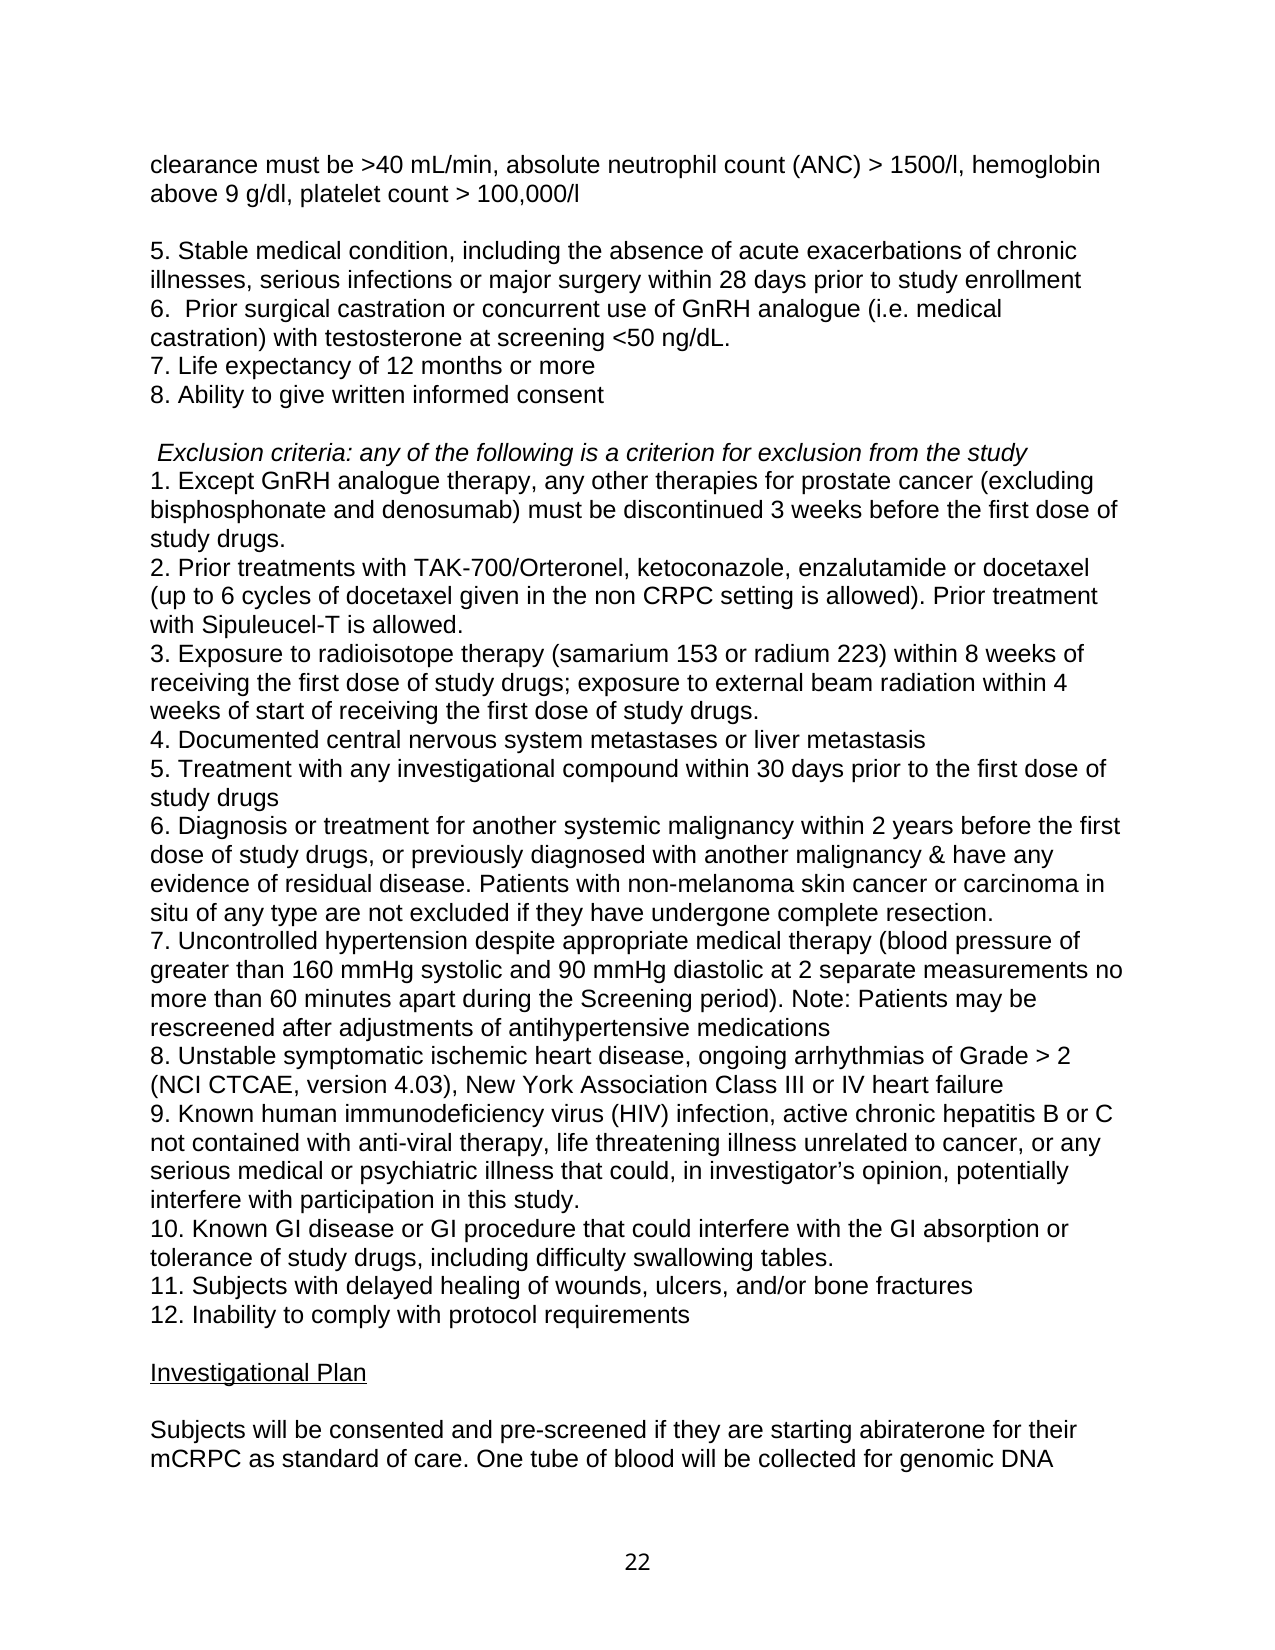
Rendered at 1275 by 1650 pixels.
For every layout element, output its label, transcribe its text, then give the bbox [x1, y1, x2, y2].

text 4. Documented central nervous system metastases or liver metastasis [150, 725, 1125, 754]
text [150, 1415, 1125, 1472]
text 8. Ability to give written informed consent [150, 380, 1125, 409]
text 9. Known human immunodeficiency virus (HIV) infection, active chronic hepatitis B or C not contained with anti-viral therapy, life threatening illness unrelated to cancer, or any serious medical or psychiatric illness that could, in investigator’s opinion, potentially interfere with participation in this study. [150, 1099, 1125, 1214]
text 5. Stable medical condition, including the absence of acute exacerbations of chronic illnesses, serious infections or major surgery within 28 days prior to study enrollment [150, 236, 1125, 294]
text 10. Known GI disease or GI procedure that could interfere with the GI absorption or tolerance of study drugs, including difficulty swallowing tables. [150, 1214, 1125, 1271]
text 5. Treatment with any investigational compound within 30 days prior to the first dose of study drugs [150, 754, 1125, 811]
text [150, 150, 1125, 207]
text 6. Diagnosis or treatment for another systemic malignancy within 2 years before the first dose of study drugs, or previously diagnosed with another malignancy & have any evidence of residual disease. Patients with non-melanoma skin cancer or carcinoma in situ of any type are not excluded if they have undergone complete resection. [150, 811, 1125, 926]
text 8. Unstable symptomatic ischemic heart disease, ongoing arrhythmias of Grade > 2 (NCI CTCAE, version 4.03), New York Association Class III or IV heart failure [150, 1041, 1125, 1099]
text 7. Life expectancy of 12 months or more [150, 351, 1125, 380]
text 1. Except GnRH analogue therapy, any other therapies for prostate cancer (excluding bisphosphonate and denosumab) must be discontinued 3 weeks before the first dose of study drugs. [150, 466, 1125, 552]
text 7. Uncontrolled hypertension despite appropriate medical therapy (blood pressure of greater than 160 mmHg systolic and 90 mmHg diastolic at 2 separate measurements no more than 60 minutes apart during the Screening period). Note: Patients may be rescreened after adjustments of antihypertensive medications [150, 926, 1125, 1041]
text 6. Prior surgical castration or concurrent use of GnRH analogue (i.e. medical castration) with testosterone at screening <50 ng/dL. [150, 294, 1125, 351]
text 3. Exposure to radioisotope therapy (samarium 153 or radium 223) within 8 weeks of receiving the first dose of study drugs; exposure to external beam radiation within 4 weeks of start of receiving the first dose of study drugs. [150, 639, 1125, 725]
text 11. Subjects with delayed healing of wounds, ulcers, and/or bone fractures [150, 1271, 1125, 1300]
text Exclusion criteria: any of the following is a criterion for exclusion from the study [150, 437, 1125, 466]
text 12. Inability to comply with protocol requirements [150, 1300, 1125, 1329]
text 2. Prior treatments with TAK-700/Orteronel, ketoconazole, enzalutamide or docetaxel (up to 6 cycles of docetaxel given in the non CRPC setting is allowed). Prior treatment with Sipuleucel-T is allowed. [150, 552, 1125, 639]
text Investigational Plan [150, 1357, 1125, 1386]
